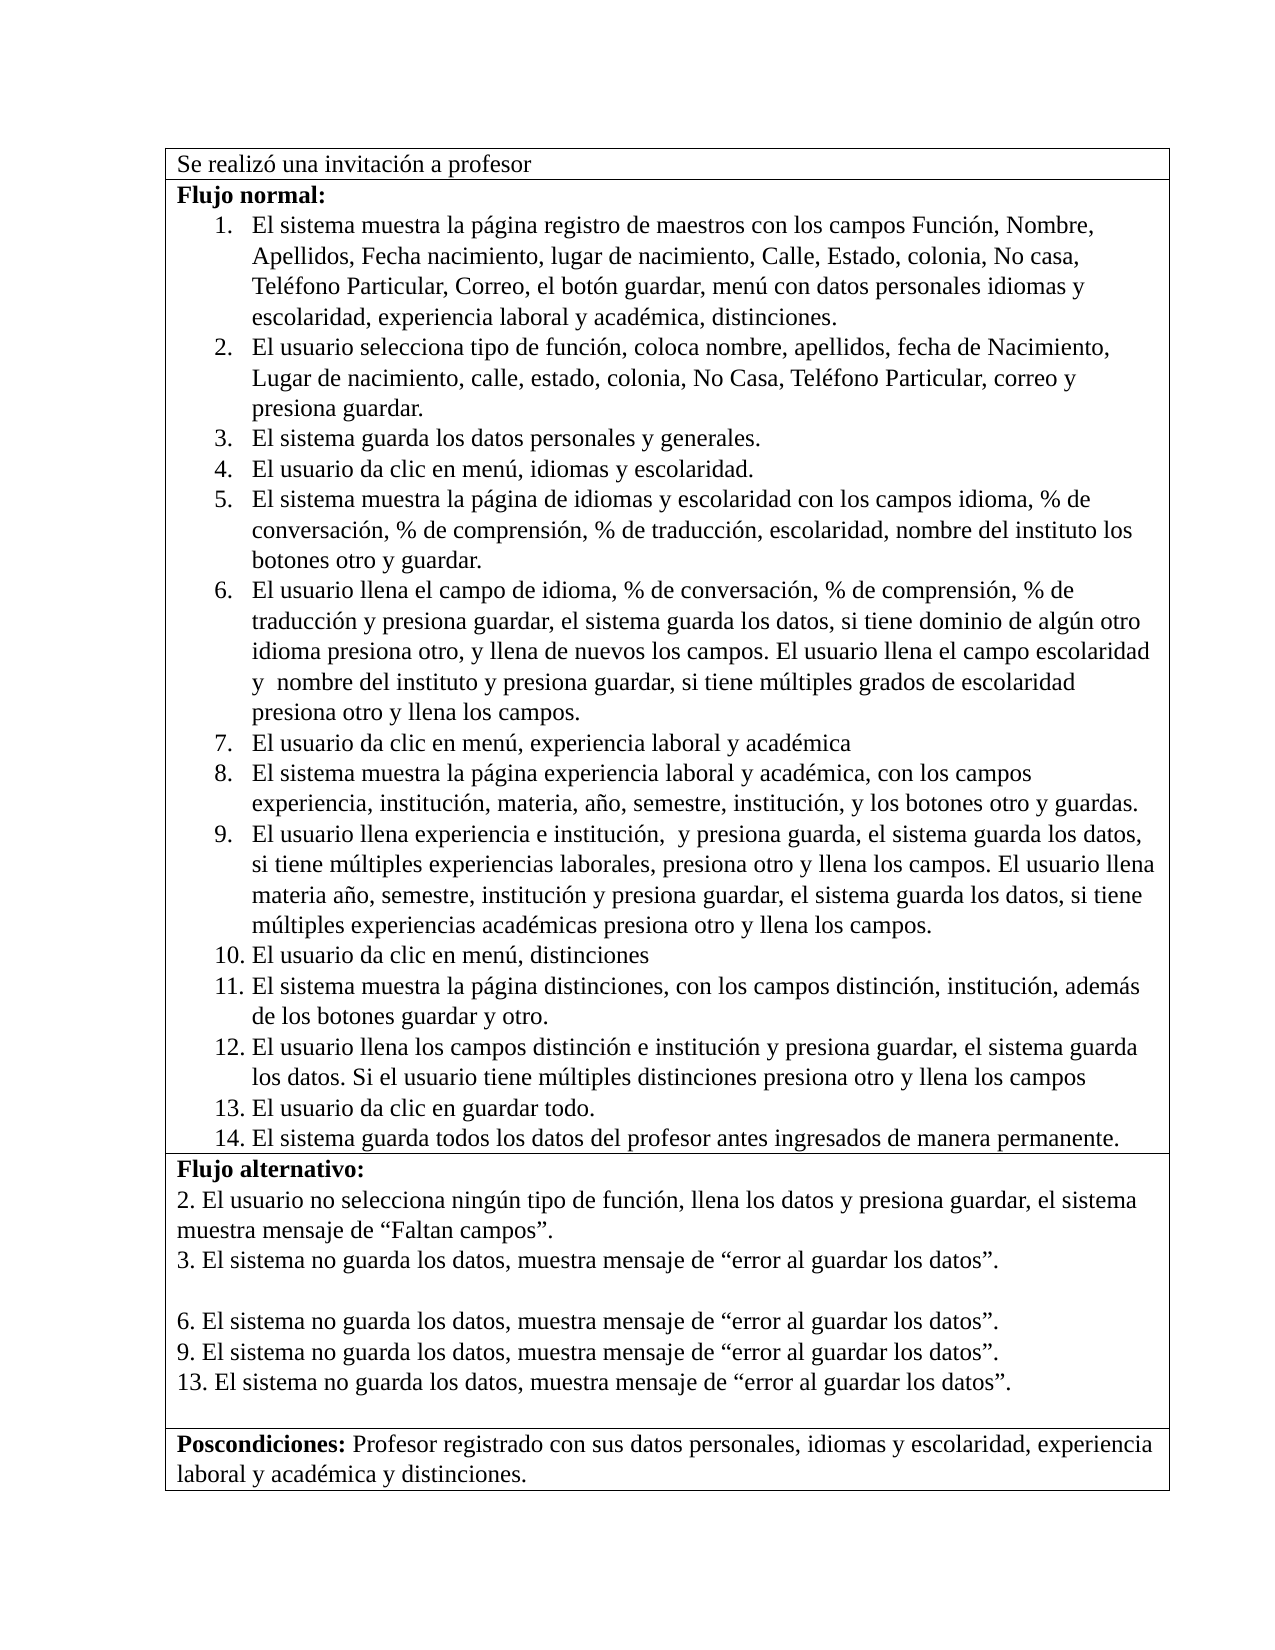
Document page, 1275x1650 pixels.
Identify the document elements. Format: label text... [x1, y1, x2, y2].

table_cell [166, 149, 1169, 179]
table_cell Flujo alternativo: 2. El usuario no selecciona ningún tipo de función, llena los datos y presiona guardar, el sistema muestra mensaje de “Faltan campos”. 3. El sistema no guarda los datos, muestra mensaje de “error al guardar los datos”. 6. El sistema no guarda los datos, muestra mensaje de “error al guardar los datos”. 9. El sistema no guarda los datos, muestra mensaje de “error al guardar los datos”. 13. El sistema no guarda los datos, muestra mensaje de “error al guardar los datos”. [166, 1154, 1169, 1428]
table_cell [166, 1429, 1169, 1490]
table_cell Flujo normal: El sistema muestra la página registro de maestros con los campos Función, Nombre, Apellidos, Fecha nacimiento, lugar de nacimiento, Calle, Estado, colonia, No casa, Teléfono Particular, Correo, el botón guardar, menú con datos personales idiomas y escolaridad, experiencia laboral y académica, distinciones. El usuario selecciona tipo de función, coloca nombre, apellidos, fecha de Nacimiento, Lugar de nacimiento, calle, estado, colonia, No Casa, Teléfono Particular, correo y presiona guardar. El sistema guarda los datos personales y generales. El usuario da clic en menú, idiomas y escolaridad. El sistema muestra la página de idiomas y escolaridad con los campos idioma, % de conversación, % de comprensión, % de traducción, escolaridad, nombre del instituto los botones otro y guardar. El usuario llena el campo de idioma, % de conversación, % de comprensión, % de traducción y presiona guardar, el sistema guarda los datos, si tiene dominio de algún otro idioma presiona otro, y llena de nuevos los campos. El usuario llena el campo escolaridad y nombre del instituto y presiona guardar, si tiene múltiples grados de escolaridad presiona otro y llena los campos. El usuario da clic en menú, experiencia laboral y académica El sistema muestra la página experiencia laboral y académica, con los campos experiencia, institución, materia, año, semestre, institución, y los botones otro y guardas. El usuario llena experiencia e institución, y presiona guarda, el sistema guarda los datos, si tiene múltiples experiencias laborales, presiona otro y llena los campos. El usuario llena materia año, semestre, institución y presiona guardar, el sistema guarda los datos, si tiene múltiples experiencias académicas presiona otro y llena los campos. El usuario da clic en menú, distinciones El sistema muestra la página distinciones, con los campos distinción, institución, además de los botones guardar y otro. El usuario llena los campos distinción e institución y presiona guardar, el sistema guarda los datos. Si el usuario tiene múltiples distinciones presiona otro y llena los campos El usuario da clic en guardar todo. El sistema guarda todos los datos del profesor antes ingresados de manera permanente. [166, 180, 1169, 1153]
